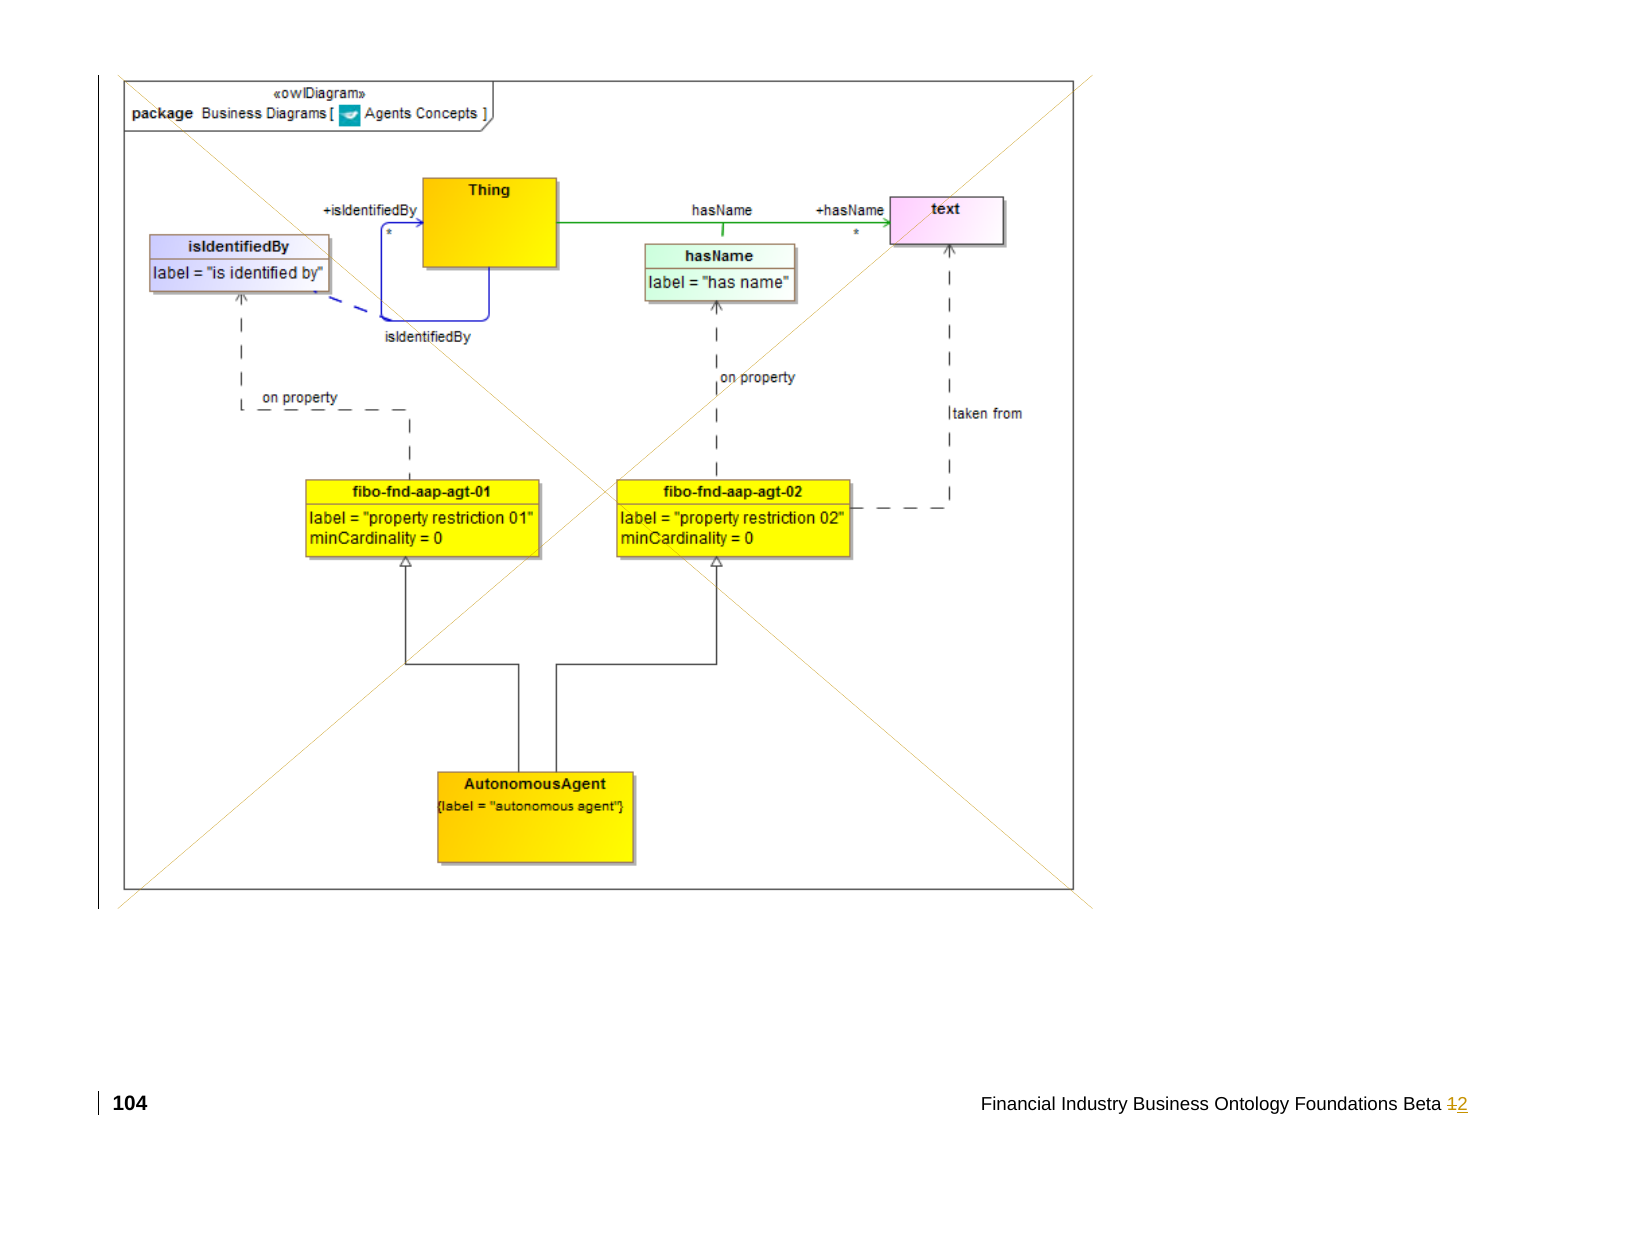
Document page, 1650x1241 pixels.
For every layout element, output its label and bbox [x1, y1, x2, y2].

picture [119, 493, 1091, 909]
picture [117, 76, 604, 908]
picture [120, 75, 1091, 490]
picture [607, 76, 1093, 907]
